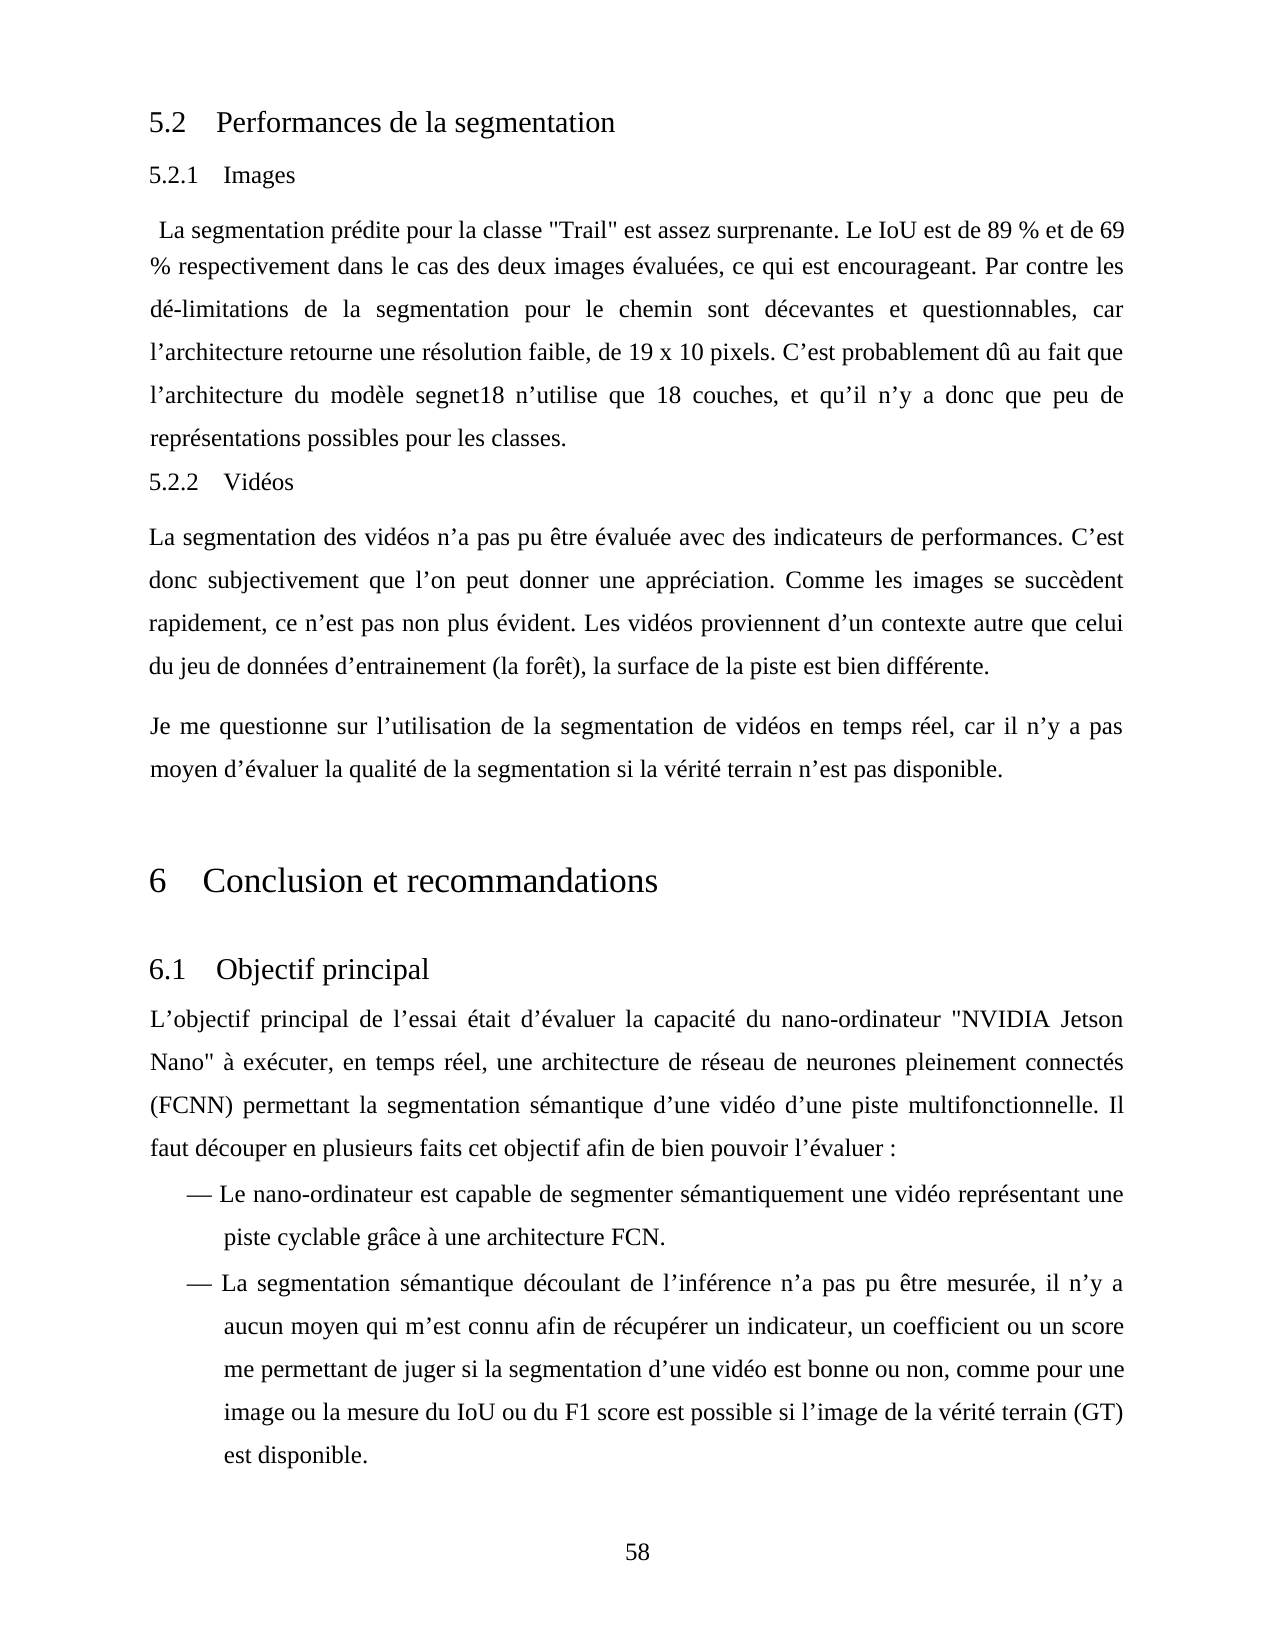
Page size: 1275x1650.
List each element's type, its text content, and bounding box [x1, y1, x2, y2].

text — Le nano-ordinateur est capable de segmenter sémantiquement une vidéo représentant une piste cyclable grâce à une architecture FCN. [187, 1179, 1125, 1251]
subtitle Images [148, 160, 1125, 189]
subtitle Objectif principal [148, 951, 1125, 986]
subtitle Vidéos [148, 467, 1125, 495]
subtitle Conclusion et recommandations [148, 859, 1125, 900]
text L’objectif principal de l’essai était d’évaluer la capacité du nano-ordinateur "NVIDIA Jetson Nano" à exécuter, en temps réel, une architecture de réseau de neurones pleinement connectés (FCNN) permettant la segmentation sémantique d’une vidéo d’une piste multifonctionnelle. Il faut découper en plusieurs faits cet objectif afin de bien pouvoir l’évaluer : [150, 1004, 1125, 1162]
text % respectivement dans le cas des deux images évaluées, ce qui est encourageant. Par contre les dé-limitations de la segmentation pour le chemin sont décevantes et questionnables, car l’architecture retourne une résolution faible, de 19 x 10 pixels. C’est probablement dû au fait que l’architecture du modèle segnet18 n’utilise que 18 couches, et qu’il n’y a donc que peu de représentations possibles pour les classes. [150, 251, 1125, 452]
subtitle Performances de la segmentation [148, 104, 1125, 138]
text La segmentation des vidéos n’a pas pu être évaluée avec des indicateurs de performances. C’est donc subjectivement que l’on peut donner une appréciation. Comme les images se succèdent rapidement, ce n’est pas non plus évident. Les vidéos proviennent d’un contexte autre que celui du jeu de données d’entrainement (la forêt), la surface de la piste est bien différente. [149, 522, 1125, 680]
text La segmentation prédite pour la classe "Trail" est assez surprenante. Le IoU est de 89 % et de 69 [151, 215, 1125, 244]
text — La segmentation sémantique découlant de l’inférence n’a pas pu être mesurée, il n’y a aucun moyen qui m’est connu afin de récupérer un indicateur, un coefficient ou un score me permettant de juger si la segmentation d’une vidéo est bonne ou non, comme pour une image ou la mesure du IoU ou du F1 score est possible si l’image de la vérité terrain (GT) est disponible. [187, 1268, 1125, 1469]
text Je me questionne sur l’utilisation de la segmentation de vidéos en temps réel, car il n’y a pas moyen d’évaluer la qualité de la segmentation si la vérité terrain n’est pas disponible. [150, 711, 1125, 783]
